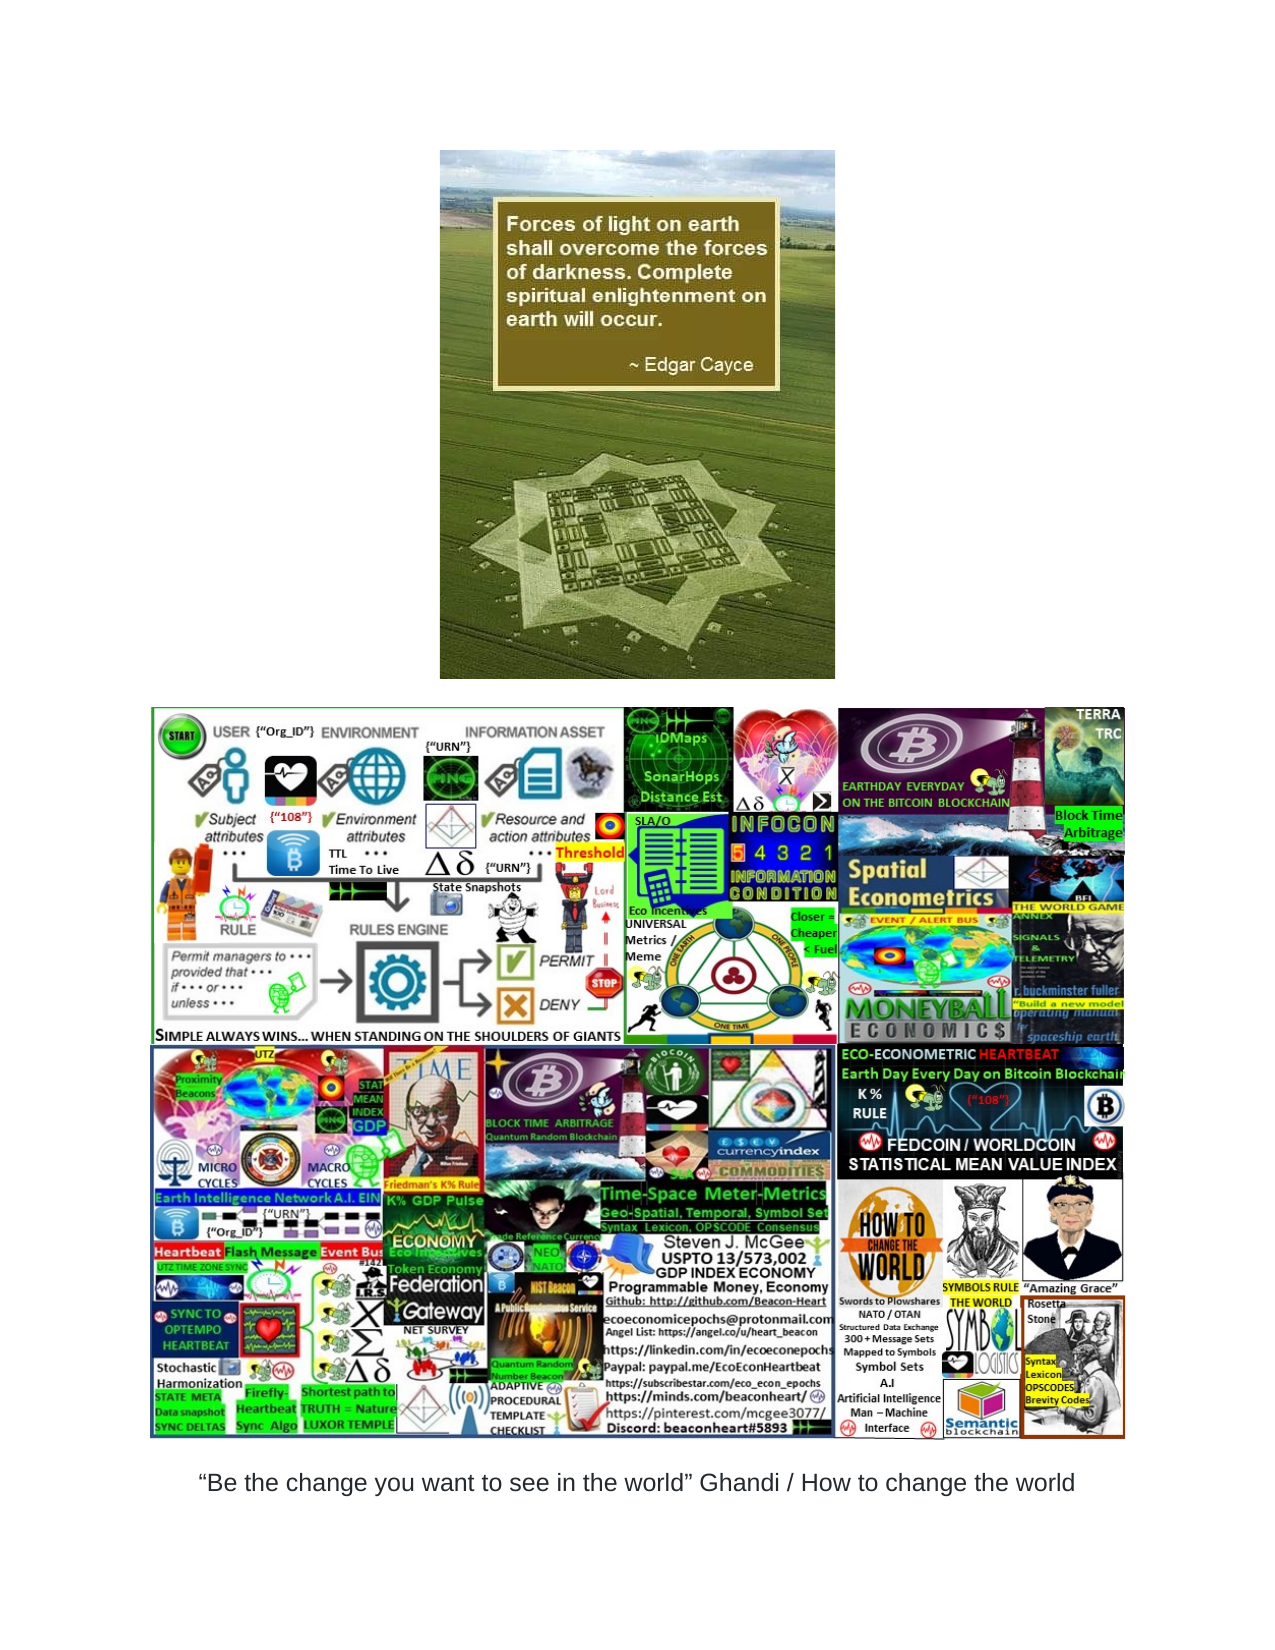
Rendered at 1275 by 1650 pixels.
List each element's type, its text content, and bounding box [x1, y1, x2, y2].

picture [439, 150, 836, 679]
text “Be the change you want to see in the world” Ghandi / How to change the world [150, 1468, 1125, 1497]
picture [150, 707, 1125, 1440]
